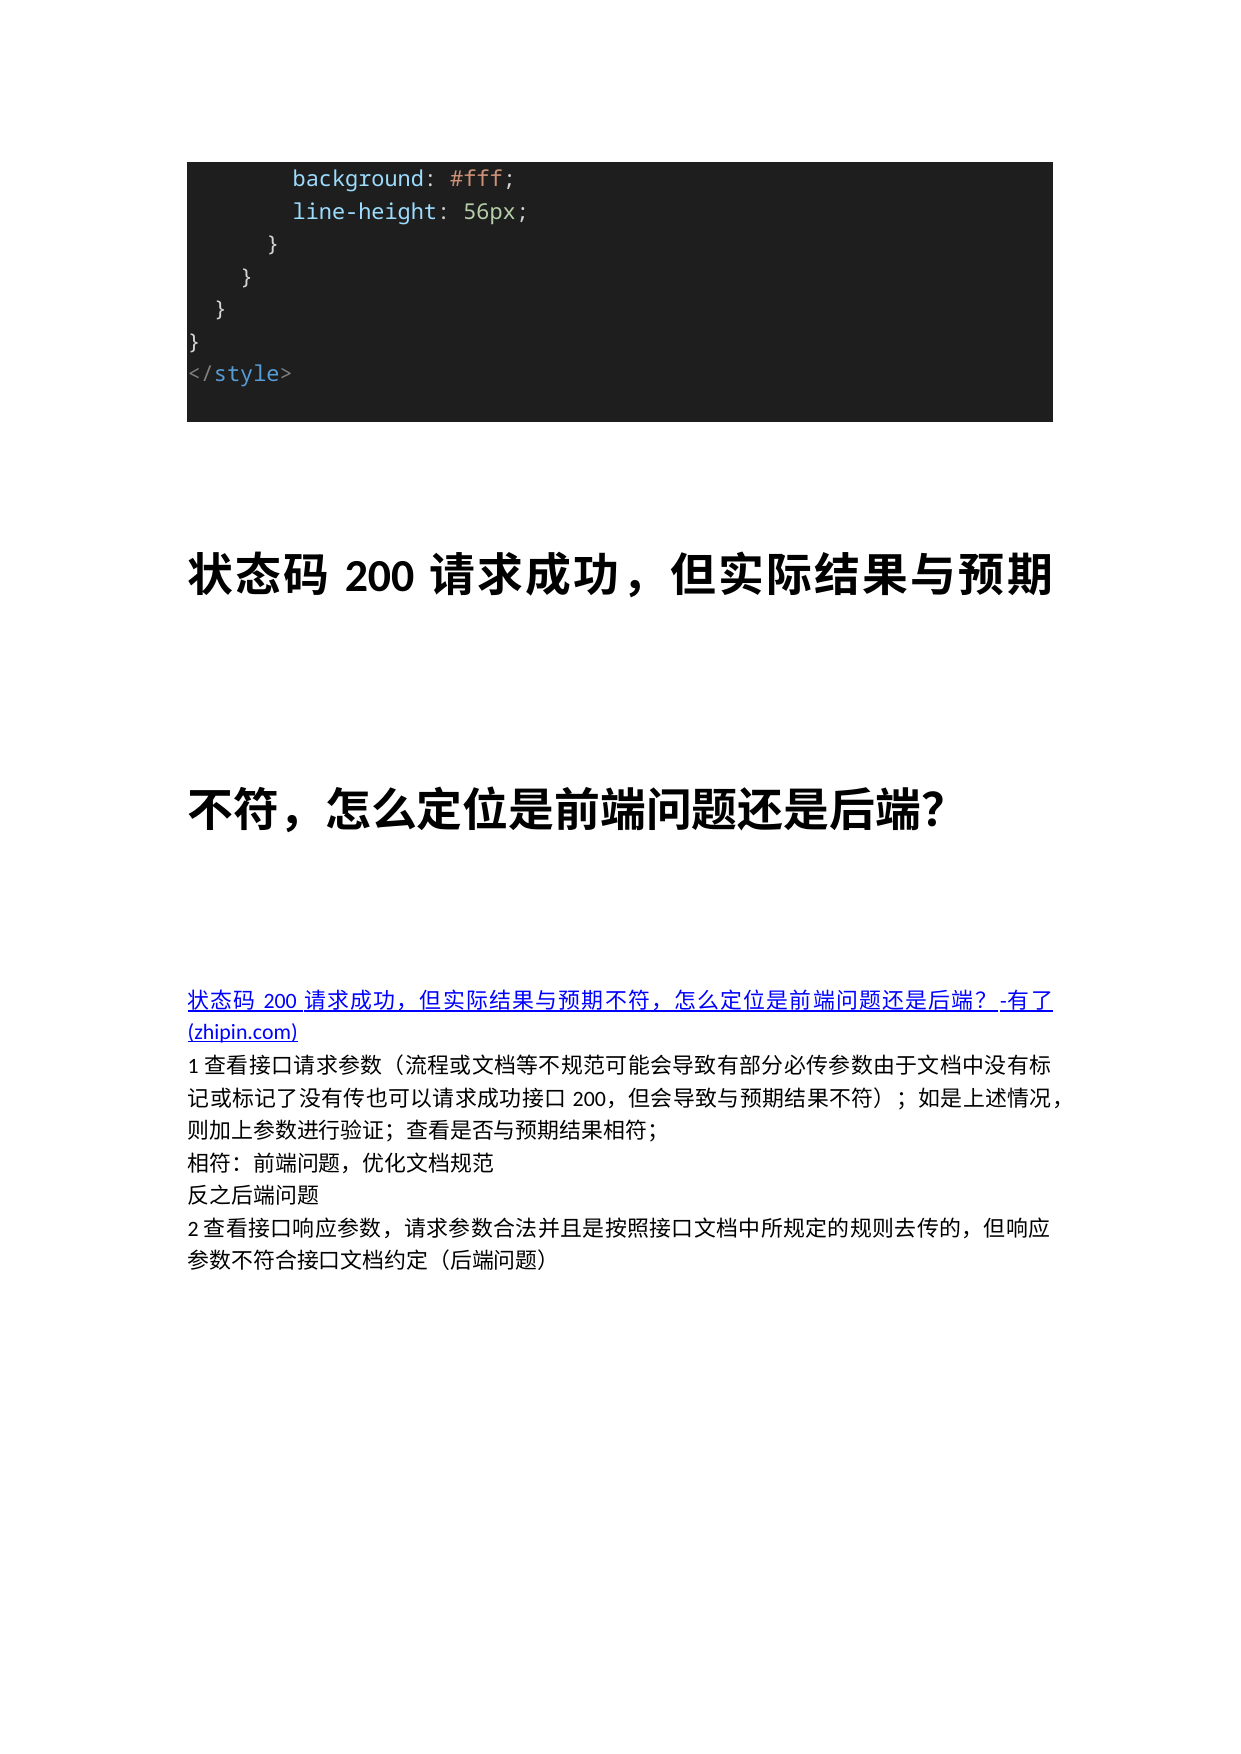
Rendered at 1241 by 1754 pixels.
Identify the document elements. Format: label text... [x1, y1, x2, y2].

text 2查看接口响应参数，请求参数合法并且是按照接口文档中所规定的规则去传的，但响应参数不符合接口文档约定（后端问题） [187, 1210, 1053, 1275]
text 反之后端问题 [187, 1178, 1053, 1210]
text </style> [187, 357, 1053, 389]
text 1 查看接口请求参数（流程或文档等不规范可能会导致有部分必传参数由于文档中没有标记或标记了没有传也可以请求成功接口 200，但会导致与预期结果不符）；如是上述情况，则加上参数进行验证；查看是否与预期结果相符； [187, 1048, 1053, 1145]
text 状态码 200 请求成功，但实际结果与预期不符，怎么定位是前端问题还是后端？-有了 (zhipin.com) [187, 983, 1053, 1048]
subtitle 状态码 200 请求成功，但实际结果与预期不符，怎么定位是前端问题还是后端？ [187, 522, 1053, 855]
text line-height: 56px; [187, 194, 1053, 227]
text } [187, 292, 1053, 324]
text } [187, 324, 1053, 357]
text } [187, 227, 1053, 259]
text background: #fff; [187, 162, 1053, 194]
text } [187, 259, 1053, 292]
text 相符：前端问题，优化文档规范 [187, 1145, 1053, 1178]
